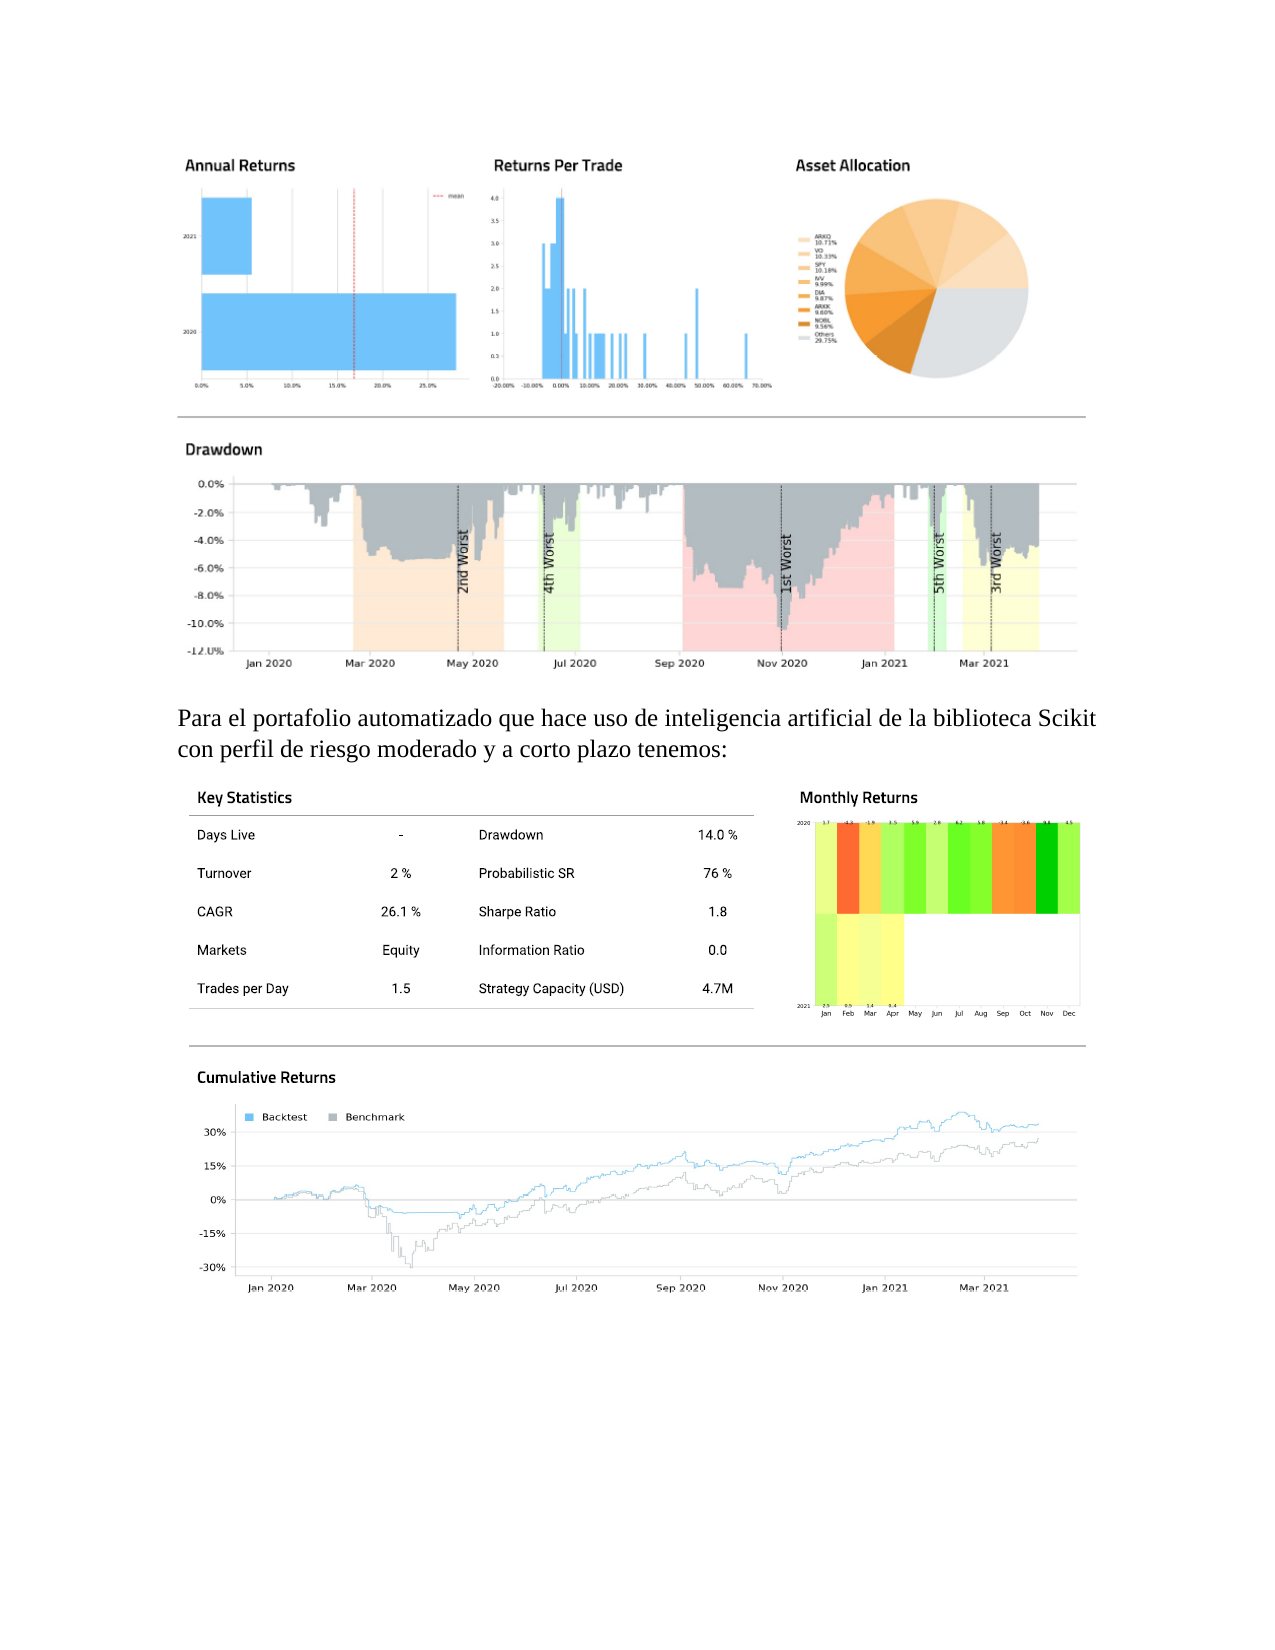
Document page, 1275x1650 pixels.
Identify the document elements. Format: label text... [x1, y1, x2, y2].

picture [177, 782, 1098, 1311]
text Para el portafolio automatizado que hace uso de inteligencia artificial de la biblioteca Scikit con perfil de riesgo moderado y a corto plazo tenemos: [177, 703, 1098, 763]
picture [177, 147, 1098, 685]
